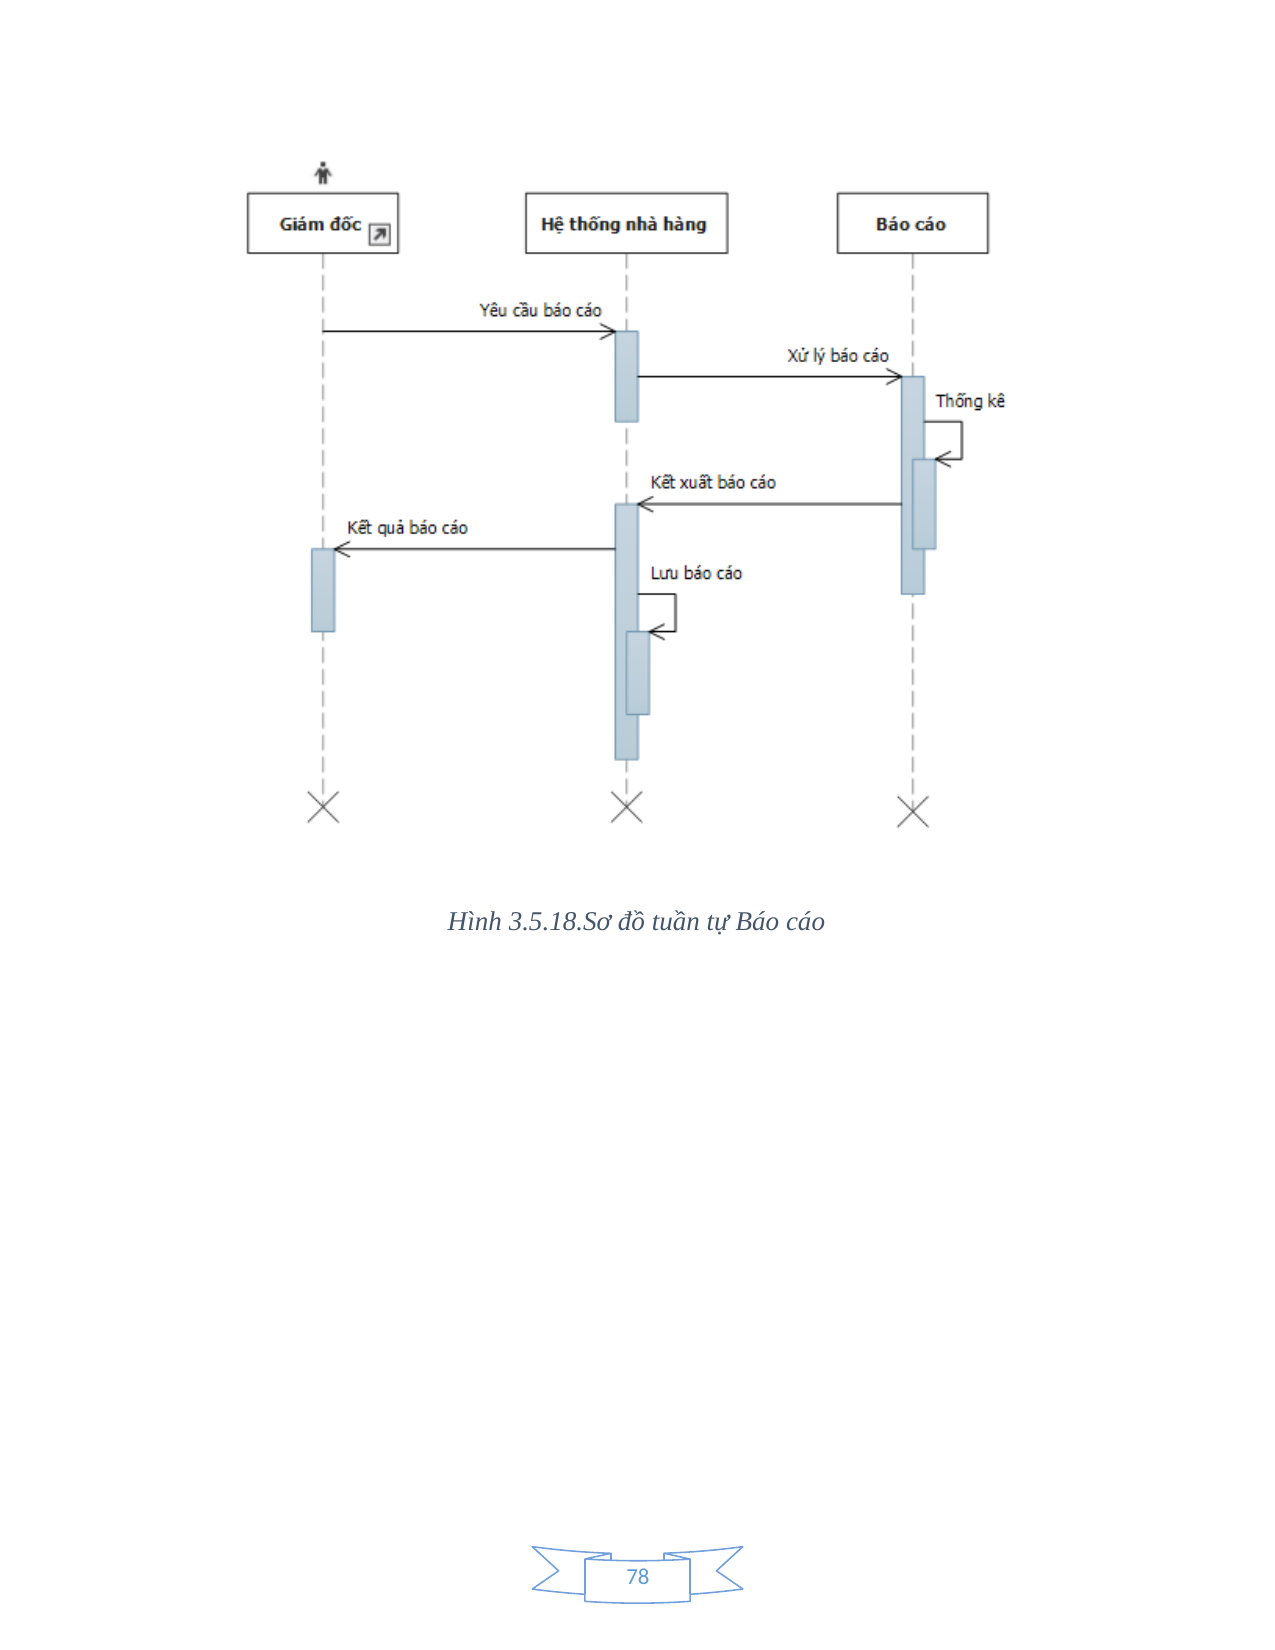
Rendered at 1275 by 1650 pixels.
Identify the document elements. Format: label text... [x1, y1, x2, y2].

picture [219, 140, 1056, 886]
